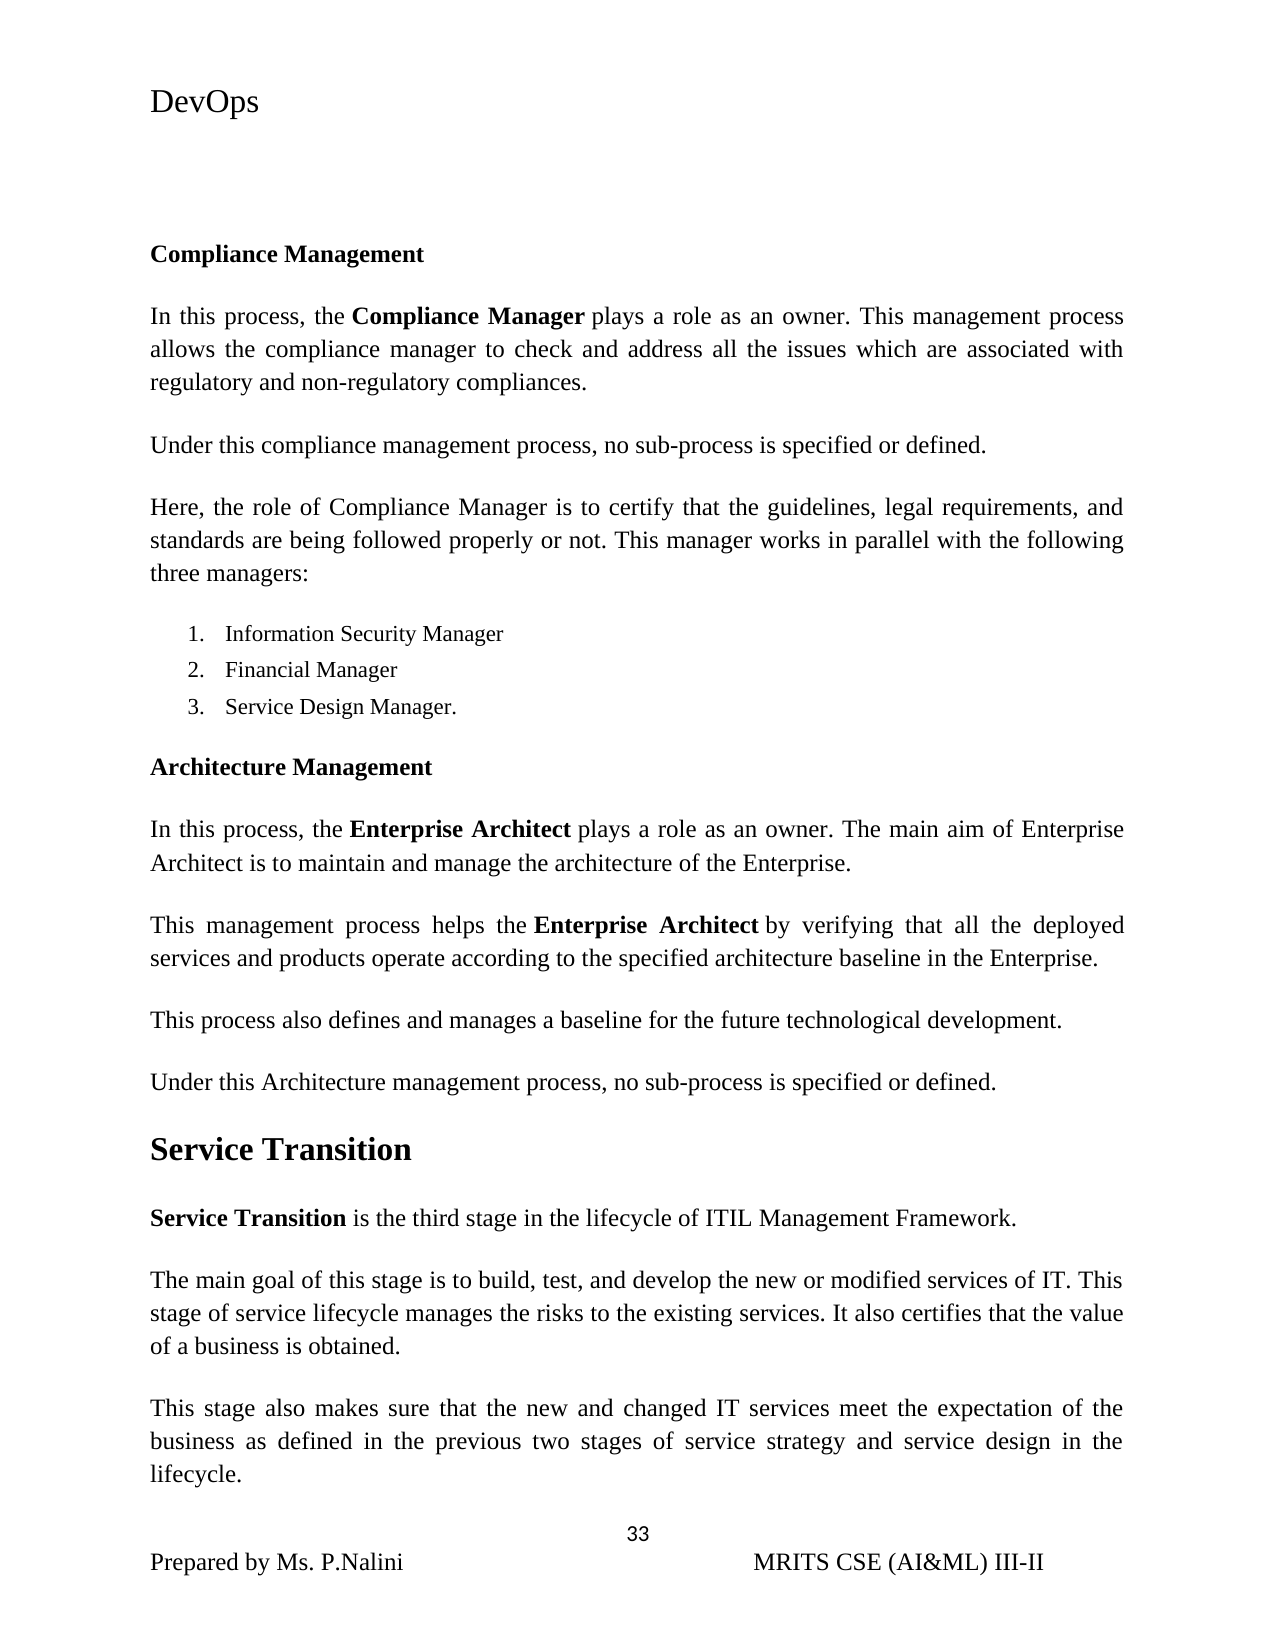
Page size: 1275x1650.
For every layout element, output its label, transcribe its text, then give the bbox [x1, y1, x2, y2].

list Information Security Manager [187, 620, 1125, 646]
text Here, the role of Compliance Manager is to certify that the guidelines, legal requirements, and standards are being followed properly or not. This manager works in parallel with the following three managers: [150, 492, 1125, 587]
text Under this Architecture management process, no sub-process is specified or defined. [150, 1067, 1125, 1096]
list Service Design Manager. [187, 693, 1125, 719]
text The main goal of this stage is to build, test, and develop the new or modified services of IT. This stage of service lifecycle manages the risks to the existing services. It also certifies that the value of a business is obtained. [150, 1265, 1125, 1359]
text Compliance Management [150, 239, 1125, 268]
text In this process, the Enterprise Architect plays a role as an owner. The main aim of Enterprise Architect is to maintain and manage the architecture of the Enterprise. [150, 814, 1125, 876]
text In this process, the Compliance Manager plays a role as an owner. This management process allows the compliance manager to check and address all the issues which are associated with regulatory and non-regulatory compliances. [150, 301, 1125, 396]
text Architecture Management [150, 752, 1125, 781]
list Financial Manager [187, 657, 1125, 683]
text This management process helps the Enterprise Architect by verifying that all the deployed services and products operate according to the specified architecture baseline in the Enterprise. [150, 910, 1125, 972]
text Service Transition is the third stage in the lifecycle of ITIL Management Framework. [150, 1203, 1125, 1231]
text This stage also makes sure that the new and changed IT services meet the expectation of the business as defined in the previous two stages of service strategy and service design in the lifecycle. [150, 1393, 1125, 1488]
text Under this compliance management process, no sub-process is specified or defined. [150, 430, 1125, 458]
subtitle Service Transition [150, 1129, 1125, 1168]
text This process also defines and manages a baseline for the future technological development. [150, 1005, 1125, 1034]
